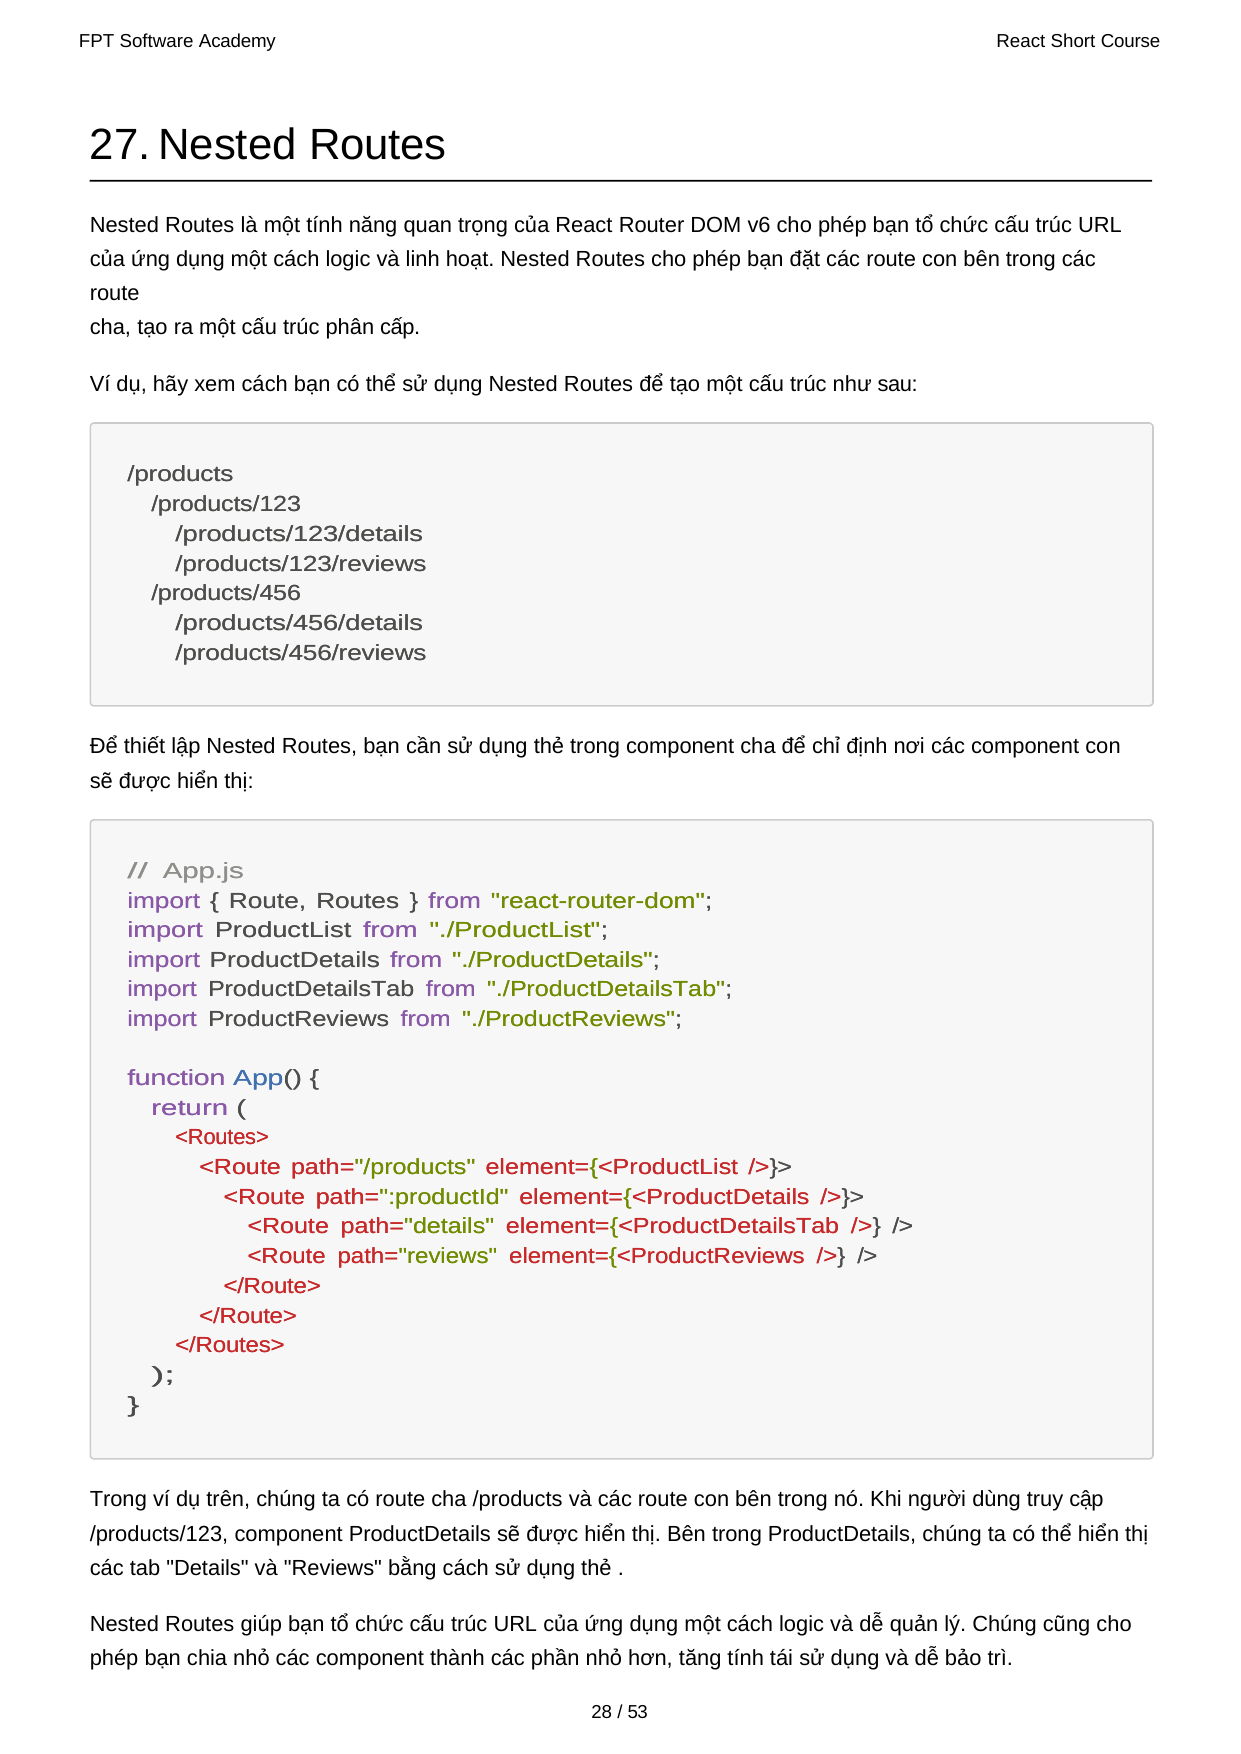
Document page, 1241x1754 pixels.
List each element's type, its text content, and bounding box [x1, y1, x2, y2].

text Nested Routes giúp bạn tổ chức cấu trúc URL của ứng dụng một cách logic và dễ quản lý. Chúng cũng cho phép bạn chia nhỏ các component thành các phần nhỏ hơn, tăng tính tái sử dụng và dễ bảo trì. [89, 1611, 1148, 1670]
text /products/123, component ProductDetails sẽ được hiển thị. Bên trong ProductDetails, chúng ta có thể hiển thị các tab "Details" và "Reviews" bằng cách sử dụng thẻ . [89, 1521, 1165, 1580]
text cha, tạo ra một cấu trúc phân cấp. [89, 314, 1165, 339]
text Nested Routes là một tính năng quan trọng của React Router DOM v6 cho phép bạn tổ chức cấu trúc URL của ứng dụng một cách logic và linh hoạt. Nested Routes cho phép bạn đặt các route con bên trong các route [89, 212, 1148, 305]
subtitle Nested Routes [89, 119, 1165, 169]
text Trong ví dụ trên, chúng ta có route cha /products và các route con bên trong nó. Khi người dùng truy cập [89, 1486, 1165, 1511]
text Để thiết lập Nested Routes, bạn cần sử dụng thẻ trong component cha để chỉ định nơi các component con sẽ được hiển thị: [89, 733, 1148, 793]
text Ví dụ, hãy xem cách bạn có thể sử dụng Nested Routes để tạo một cấu trúc như sau: [89, 371, 1165, 396]
